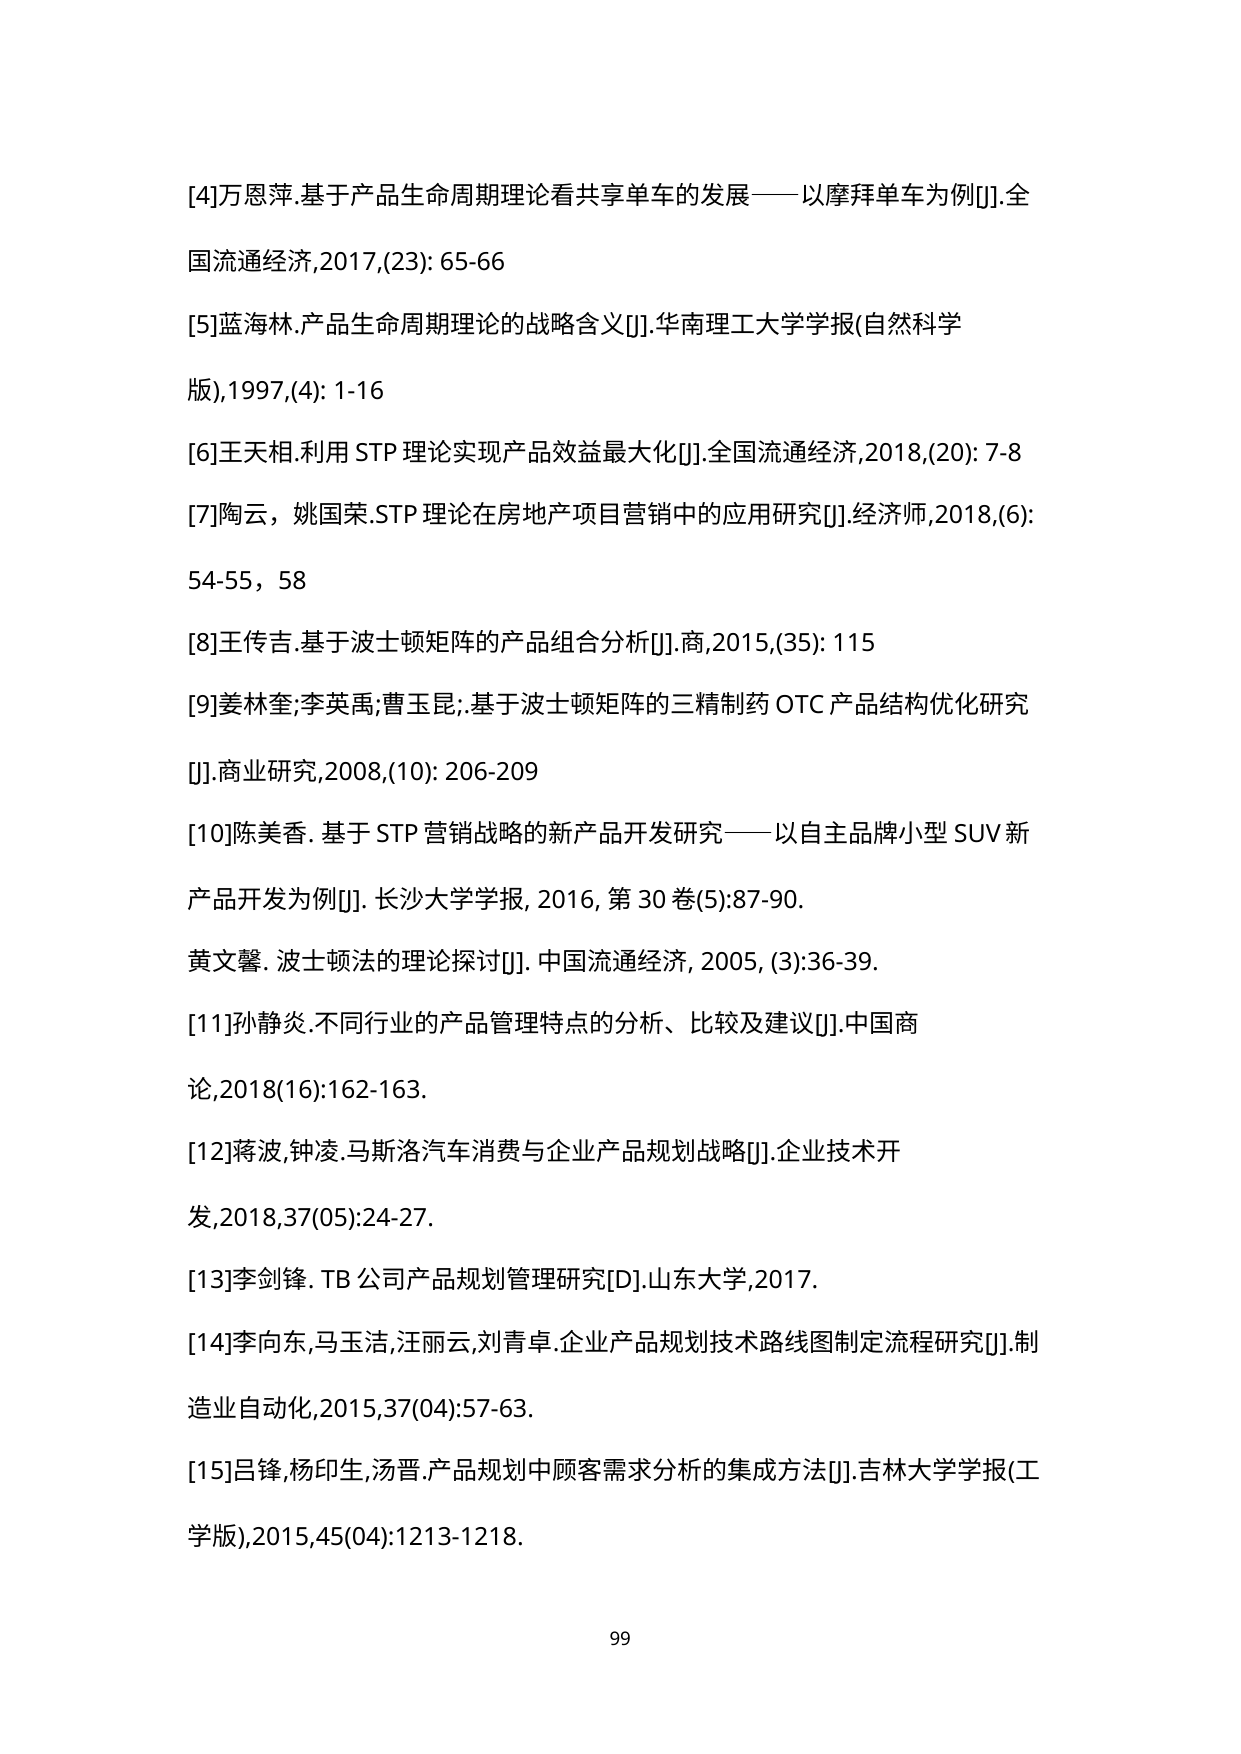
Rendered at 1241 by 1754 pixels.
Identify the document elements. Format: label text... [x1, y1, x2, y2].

text [11]孙静炎.不同行业的产品管理特点的分析、比较及建议[J].中国商论,2018(16):162-163. [187, 1000, 1053, 1110]
text [9]姜林奎;李英禹;曹玉昆;.基于波士顿矩阵的三精制药OTC产品结构优化研究[J].商业研究,2008,(10): 206-209 [187, 681, 1053, 791]
text [13]李剑锋. TB公司产品规划管理研究[D].山东大学,2017. [187, 1256, 1053, 1300]
text [12]蒋波,钟凌.马斯洛汽车消费与企业产品规划战略[J].企业技术开发,2018,37(05):24-27. [187, 1128, 1053, 1238]
text [5]蓝海林.产品生命周期理论的战略含义[J].华南理工大学学报(自然科学版),1997,(4): 1-16 [187, 300, 1053, 410]
text [4]万恩萍.基于产品生命周期理论看共享单车的发展——以摩拜单车为例[J].全国流通经济,2017,(23): 65-66 [187, 172, 1053, 282]
text [15]吕锋,杨印生,汤晋.产品规划中顾客需求分析的集成方法[J].吉林大学学报(工学版),2015,45(04):1213-1218. [187, 1447, 1053, 1557]
text [6]王天相.利用STP理论实现产品效益最大化[J].全国流通经济,2018,(20): 7-8 [187, 428, 1053, 472]
text [10]陈美香. 基于STP营销战略的新产品开发研究——以自主品牌小型SUV新产品开发为例[J]. 长沙大学学报, 2016, 第30卷(5):87-90. [187, 809, 1053, 919]
text [8]王传吉.基于波士顿矩阵的产品组合分析[J].商,2015,(35): 115 [187, 619, 1053, 663]
text [7]陶云，姚国荣.STP理论在房地产项目营销中的应用研究[J].经济师,2018,(6): 54-55，58 [187, 491, 1053, 601]
text [14]李向东,马玉洁,汪丽云,刘青卓.企业产品规划技术路线图制定流程研究[J].制造业自动化,2015,37(04):57-63. [187, 1318, 1053, 1428]
text 黄文馨. 波士顿法的理论探讨[J]. 中国流通经济, 2005, (3):36-39. [187, 937, 1053, 982]
